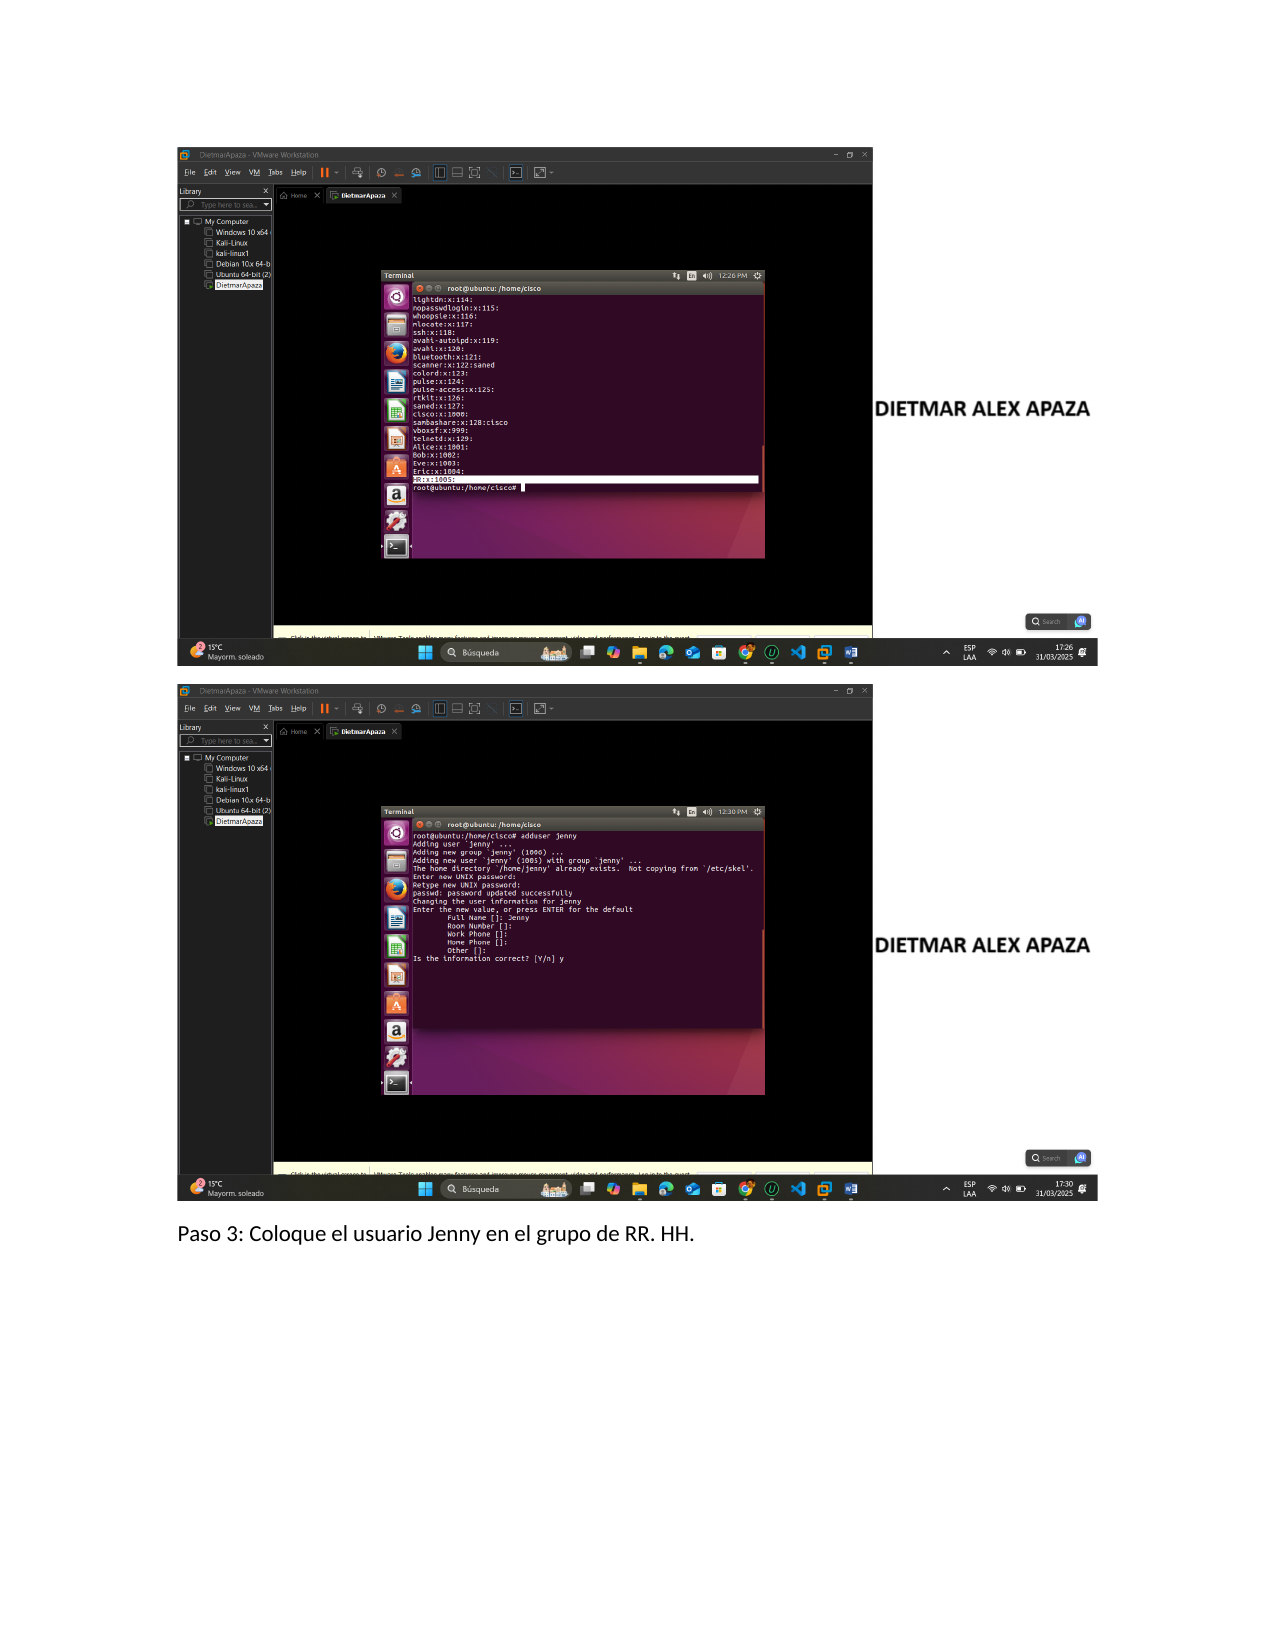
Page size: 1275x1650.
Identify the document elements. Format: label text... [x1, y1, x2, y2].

picture [177, 147, 1098, 666]
picture [177, 684, 1098, 1201]
text Paso 3: Coloque el usuario Jenny en el grupo de RR. HH. [177, 1219, 1098, 1247]
